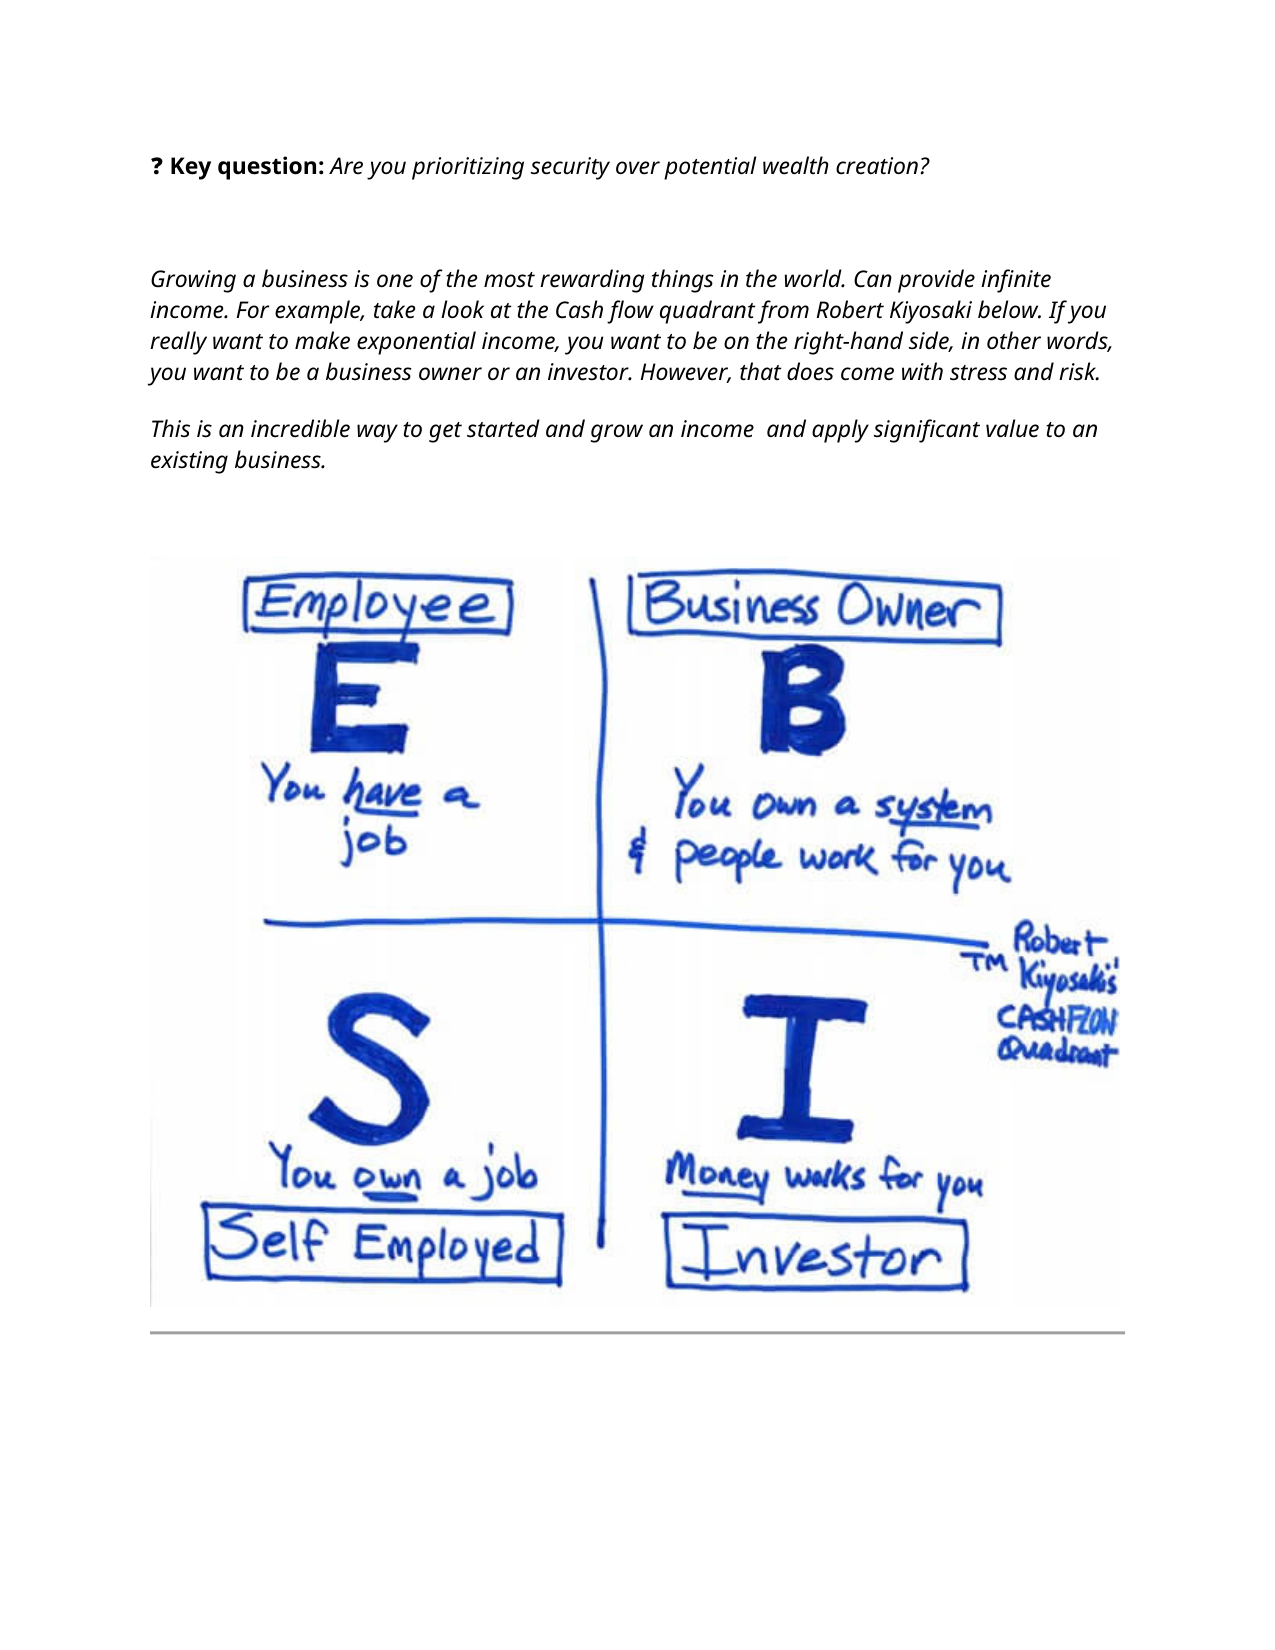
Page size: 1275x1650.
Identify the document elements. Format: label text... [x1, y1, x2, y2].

text Growing a business is one of the most rewarding things in the world. Can provide infinite income. For example, take a look at the Cash flow quadrant from Robert Kiyosaki below. If you really want to make exponential income, you want to be on the right-hand side, in other words, you want to be a business owner or an investor. However, that does come with stress and risk. [150, 262, 1125, 387]
text This is an incredible way to get started and grow an income and apply significant value to an existing business. [150, 412, 1125, 475]
picture [150, 556, 1121, 1307]
text ❓ Key question: Are you prioritizing security over potential wealth creation? [150, 150, 1125, 181]
